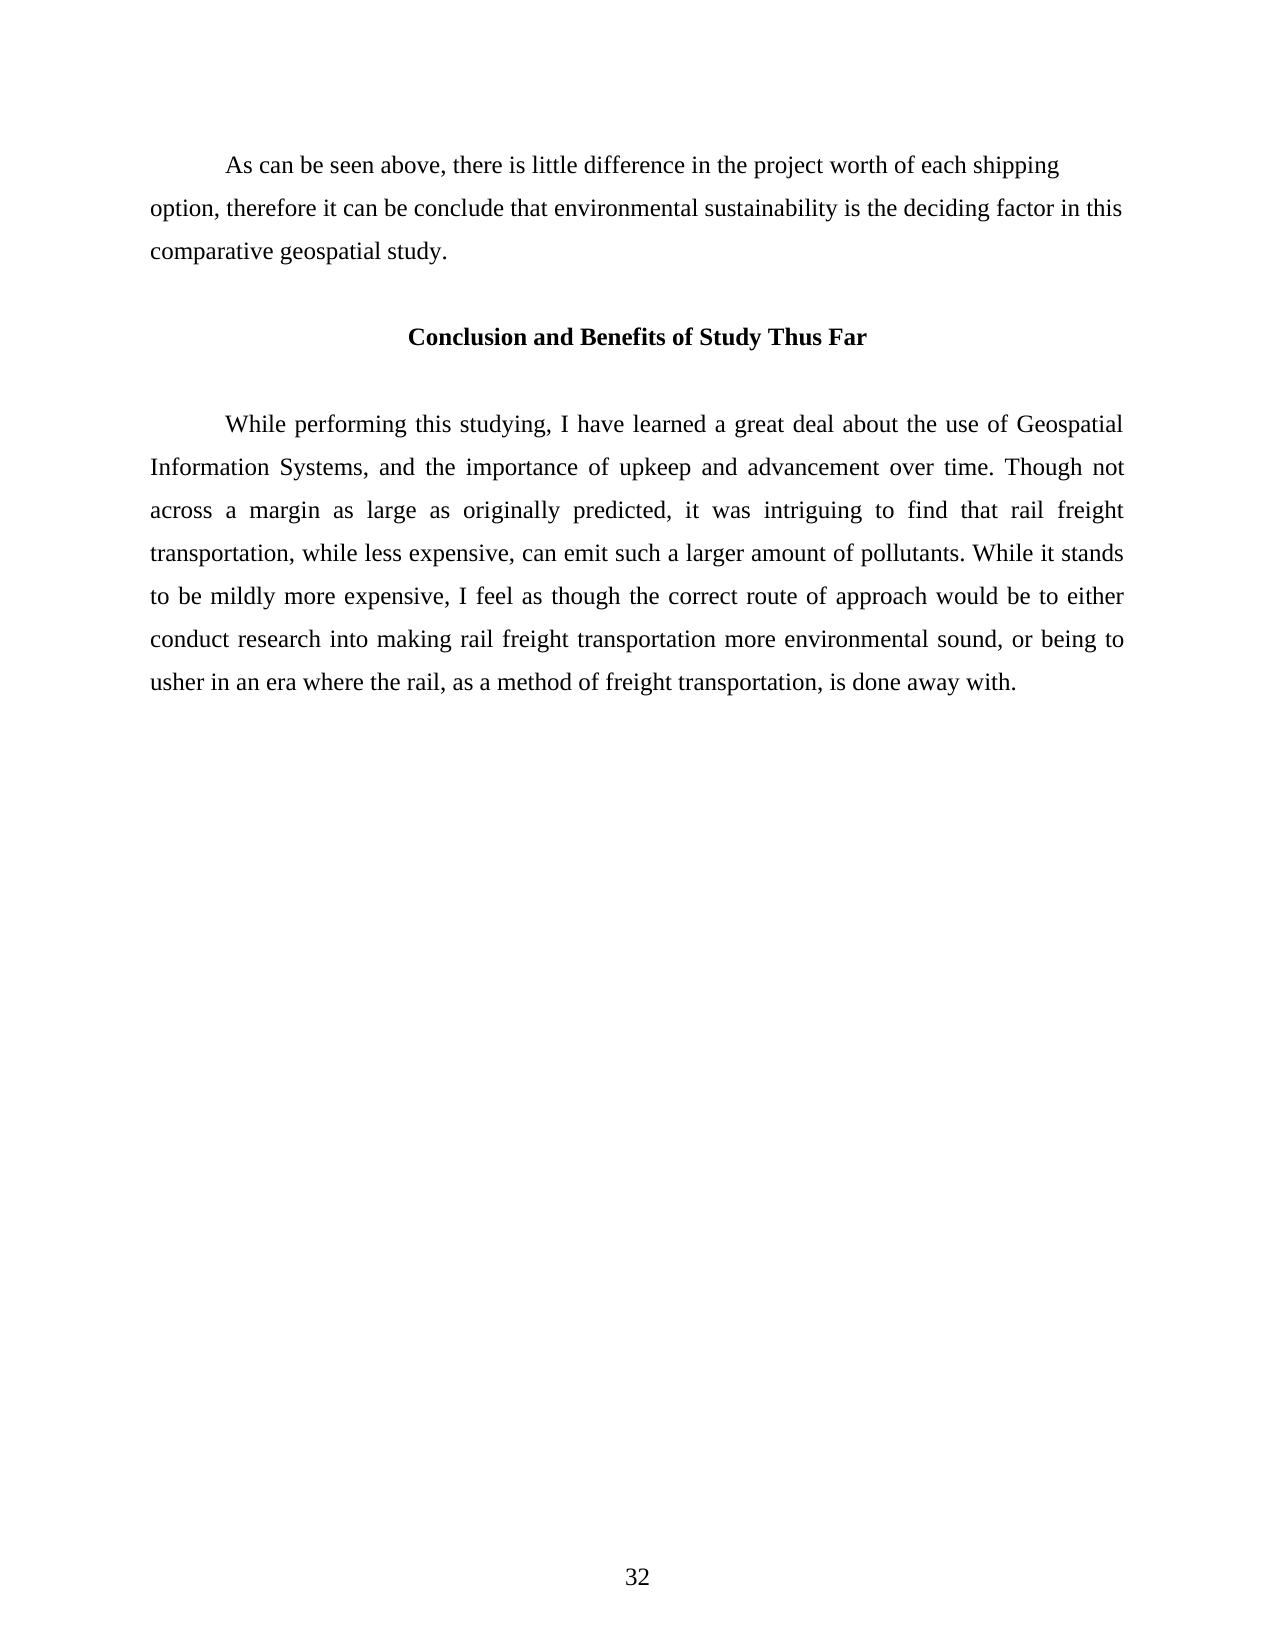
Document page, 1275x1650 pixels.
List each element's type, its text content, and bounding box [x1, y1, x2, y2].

text While performing this studying, I have learned a great deal about the use of Geospatial Information Systems, and the importance of upkeep and advancement over time. Though not across a margin as large as originally predicted, it was intriguing to find that rail freight transportation, while less expensive, can emit such a larger amount of pollutants. While it stands to be mildly more expensive, I feel as though the correct route of approach would be to either conduct research into making rail freight transportation more environmental sound, or being to usher in an era where the rail, as a method of freight transportation, is done away with. [150, 409, 1125, 696]
text Conclusion and Benefits of Study Thus Far [150, 322, 1125, 351]
text As can be seen above, there is little difference in the project worth of each shipping option, therefore it can be conclude that environmental sustainability is the deciding factor in this comparative geospatial study. [150, 150, 1125, 265]
